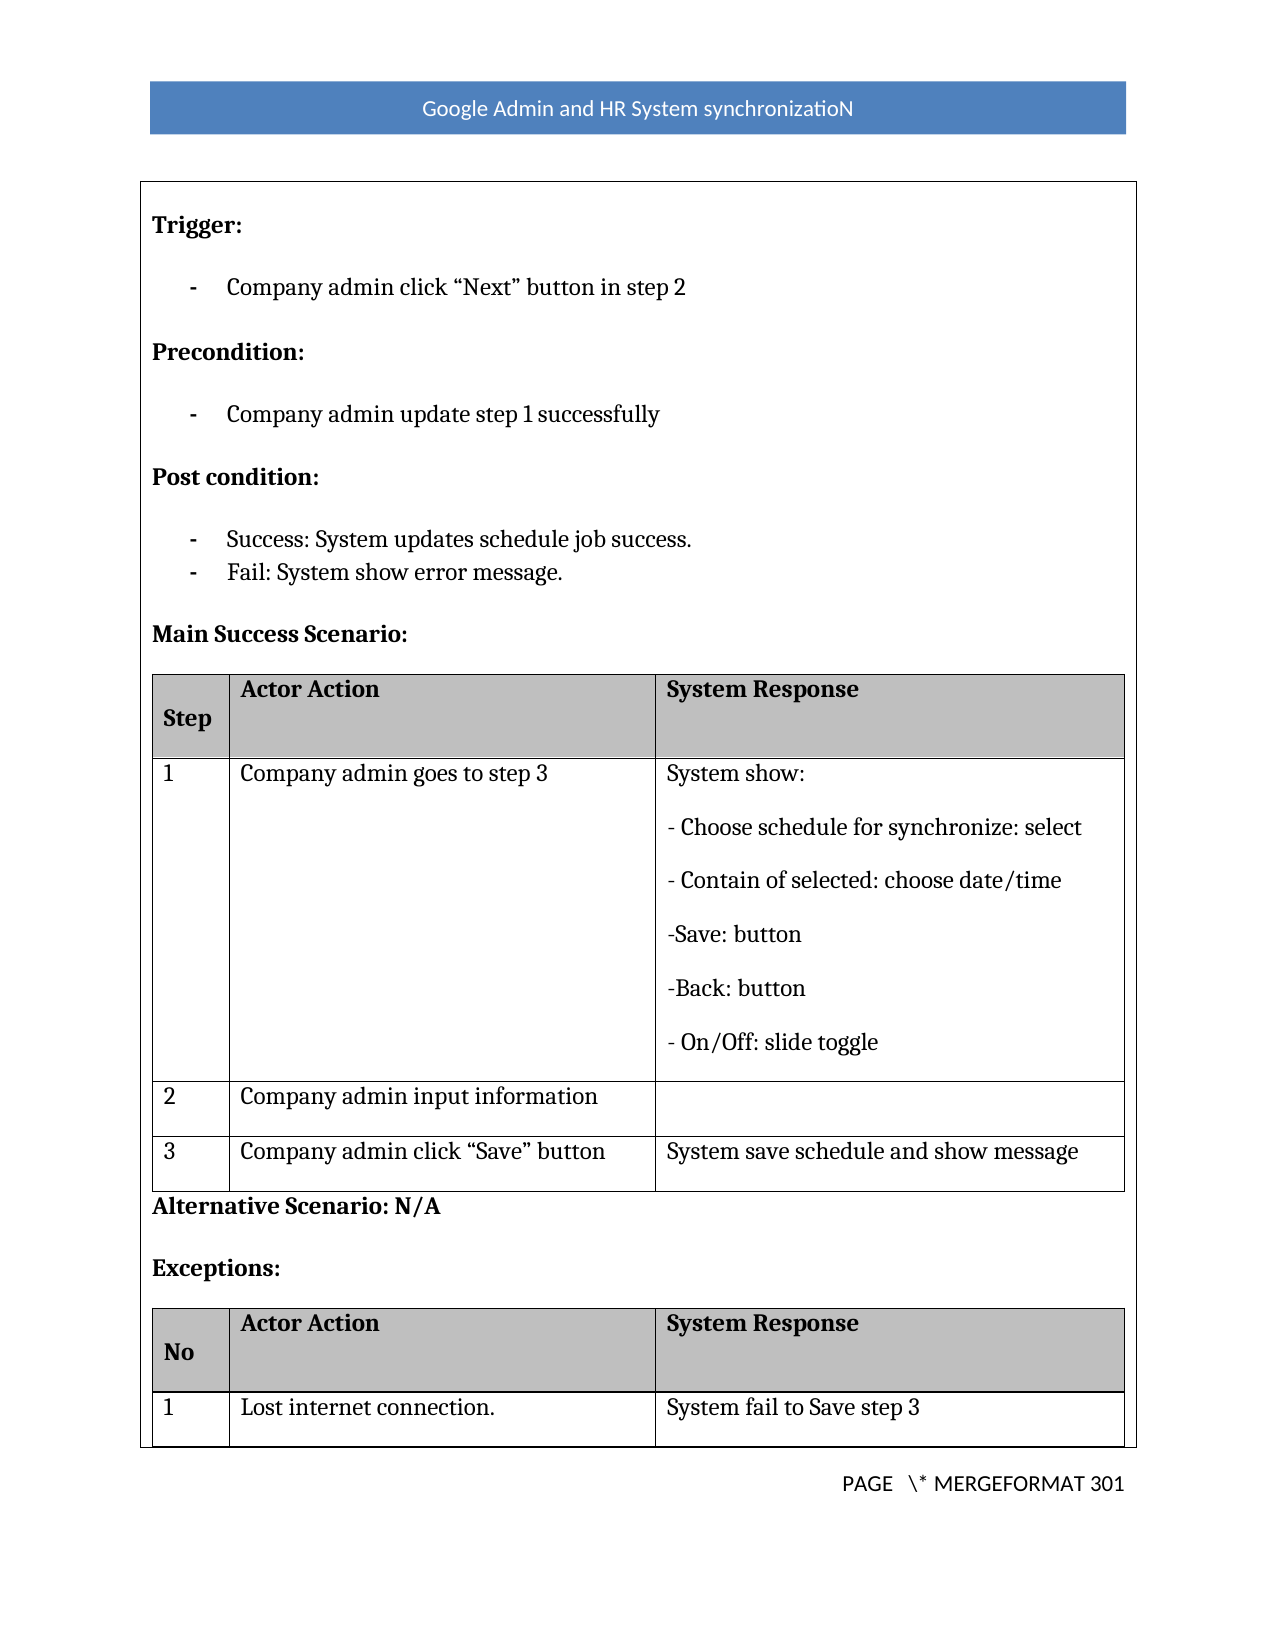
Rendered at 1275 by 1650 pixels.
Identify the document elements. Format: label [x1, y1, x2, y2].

table_cell [141, 182, 1136, 1447]
